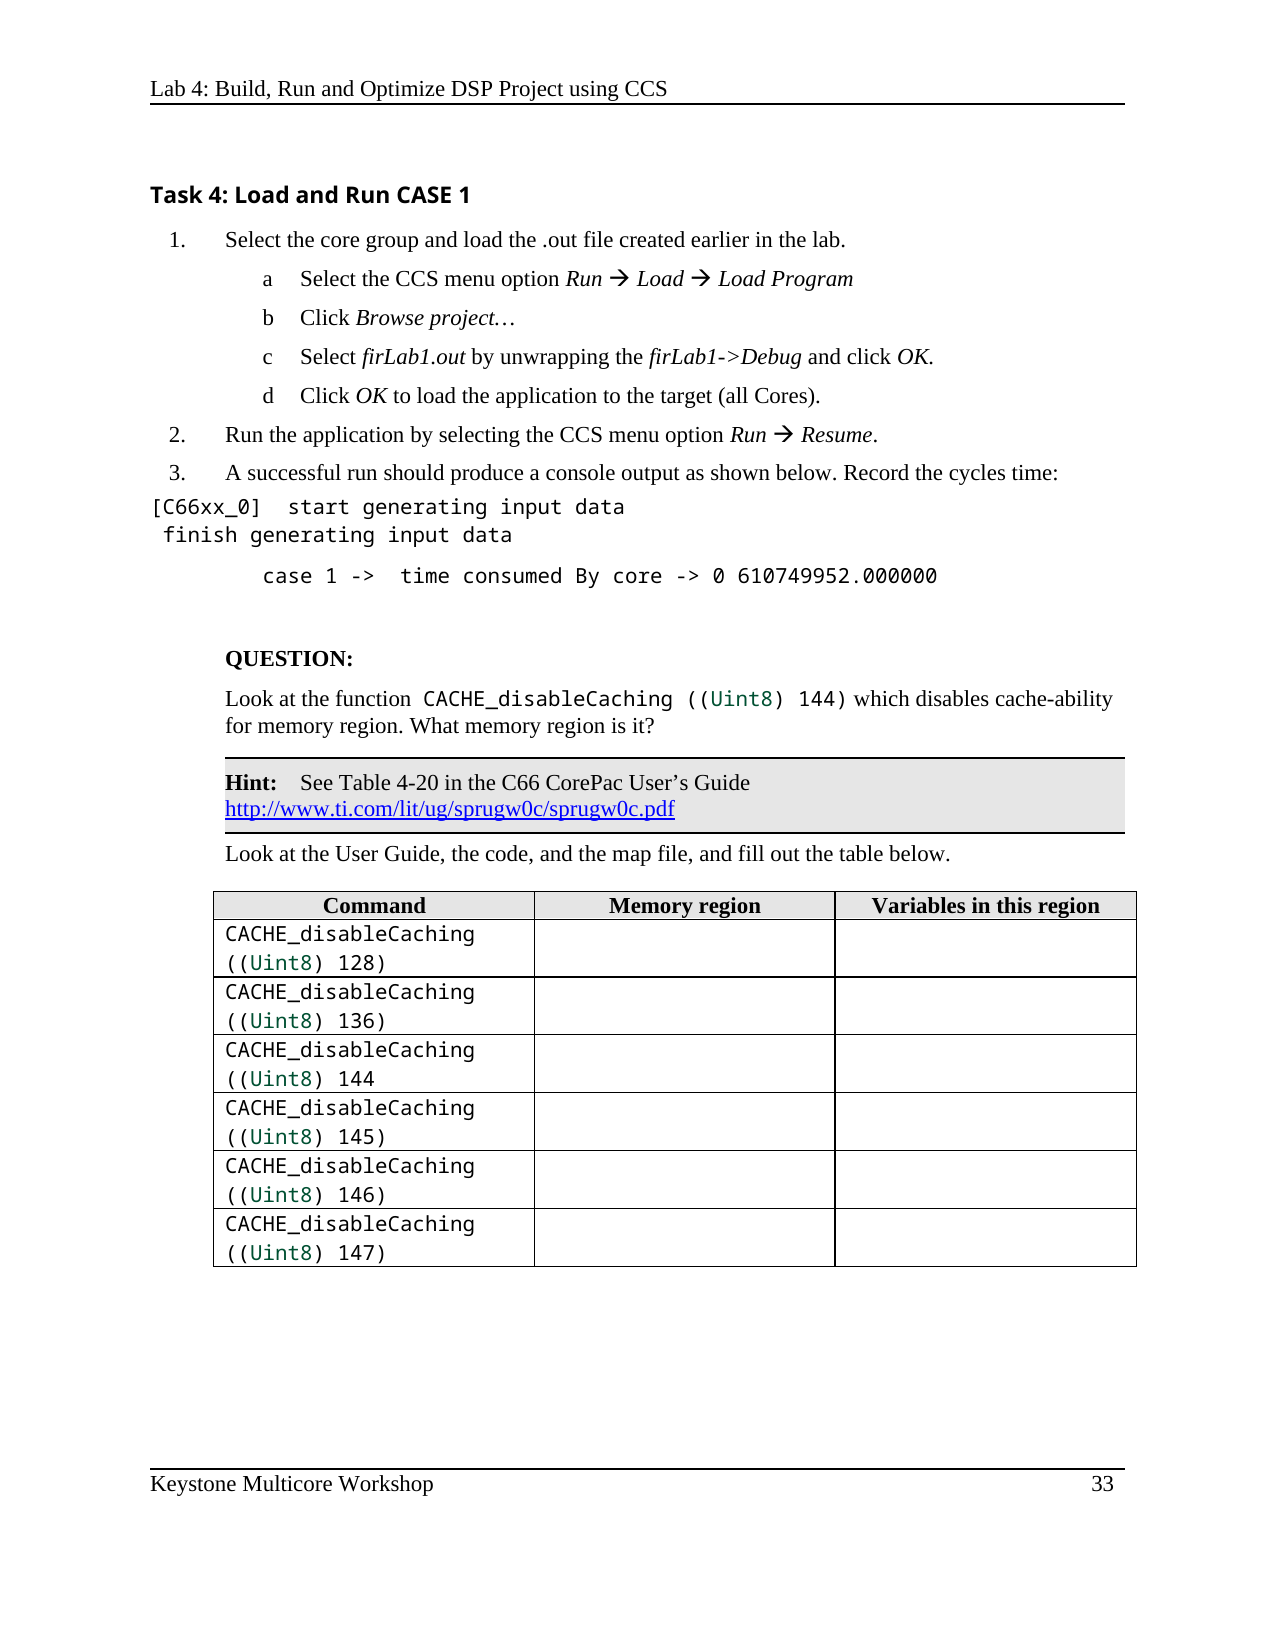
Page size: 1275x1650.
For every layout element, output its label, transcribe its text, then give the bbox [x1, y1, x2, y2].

list Click OK to load the application to the target (all Cores). [262, 382, 1125, 408]
table_cell CACHE_disableCaching ((Uint8) 128) [214, 920, 534, 976]
table_cell [836, 1151, 1136, 1208]
text case 1 -> time consumed By core -> 0 610749952.000000 [262, 561, 1125, 590]
list A successful run should produce a console output as shown below. Record the cycles time: [169, 459, 1125, 486]
table_cell [535, 1209, 834, 1266]
text See Table 4-20 in the C66 CorePac User’s Guide http://www.ti.com/lit/ug/sprugw0c/sprugw0c.pdf [225, 759, 1125, 832]
table_cell [836, 1209, 1136, 1266]
table_cell [836, 1035, 1136, 1092]
table_cell CACHE_disableCaching ((Uint8) 144 [214, 1035, 534, 1092]
table_cell CACHE_disableCaching ((Uint8) 136) [214, 978, 534, 1034]
list Select the core group and load the .out file created earlier in the lab. [169, 226, 1125, 253]
table_cell [535, 1151, 834, 1208]
table_cell [535, 1093, 834, 1150]
table_header Memory region [535, 892, 834, 918]
table_cell [535, 978, 834, 1034]
text [C66xx_0] start generating input data [150, 492, 1125, 521]
table_cell CACHE_disableCaching ((Uint8) 145) [214, 1093, 534, 1150]
text Look at the User Guide, the code, and the map file, and fill out the table below. [225, 840, 1125, 866]
text Look at the function CACHE_disableCaching ((Uint8) 144) which disables cache-ability for memory region. What memory region is it? [225, 684, 1125, 738]
list Select the CCS menu option Run Load Load Program [262, 265, 1125, 292]
list Click Browse project… [262, 304, 1125, 330]
list Run the application by selecting the CCS menu option Run Resume. [169, 421, 1125, 447]
table_cell CACHE_disableCaching ((Uint8) 147) [214, 1209, 534, 1266]
subtitle Task 4: Load and Run CASE 1 [150, 178, 1125, 210]
text QUESTION: [225, 645, 1125, 671]
table_header Command [214, 892, 534, 918]
table_header Variables in this region [836, 892, 1136, 918]
table_cell [836, 920, 1136, 976]
text finish generating input data [150, 521, 1125, 549]
list Select firLab1.out by unwrapping the firLab1->Debug and click OK. [262, 343, 1125, 369]
table_cell [535, 1035, 834, 1092]
table_cell [535, 920, 834, 976]
table_cell [836, 978, 1136, 1034]
table_cell [836, 1093, 1136, 1150]
table_cell CACHE_disableCaching ((Uint8) 146) [214, 1151, 534, 1208]
